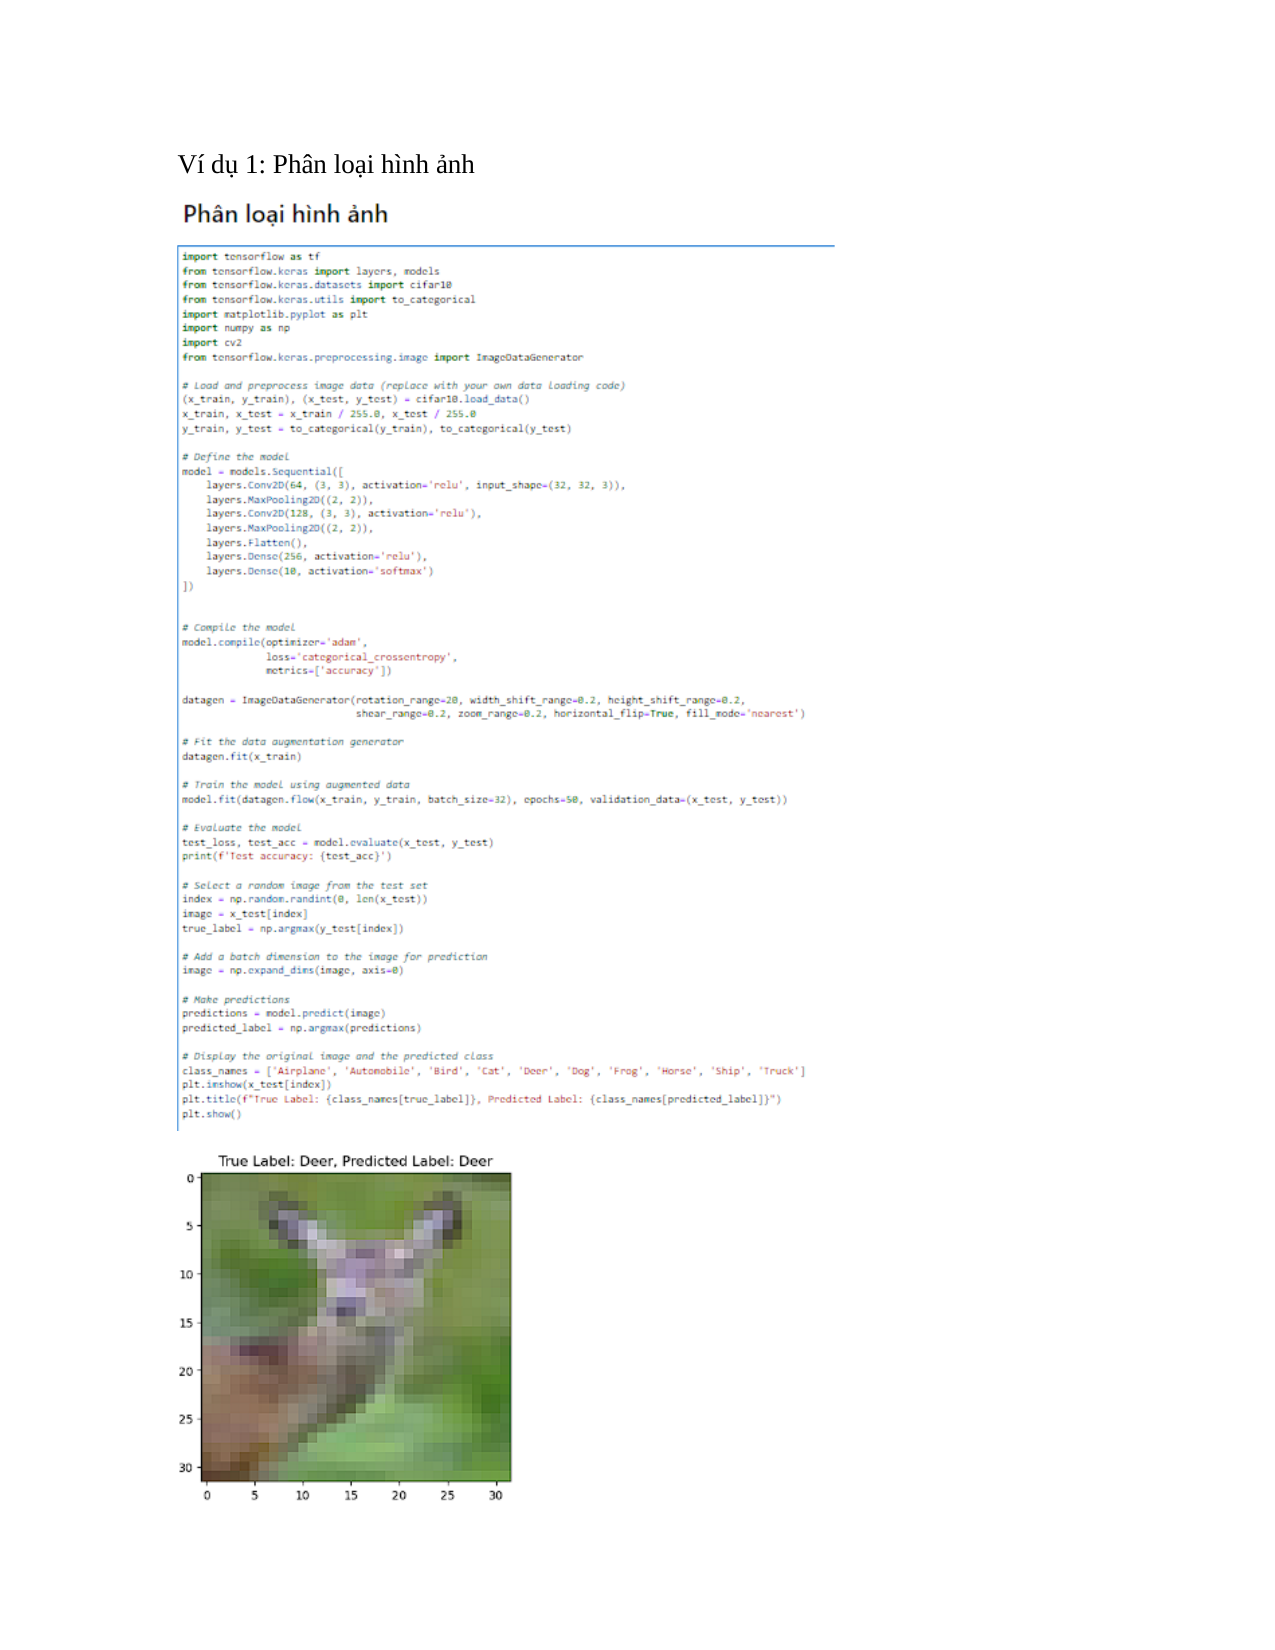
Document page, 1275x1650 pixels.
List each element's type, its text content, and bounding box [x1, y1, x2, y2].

text Ví dụ 1: Phân loại hình ảnh [177, 148, 1157, 179]
picture [177, 197, 835, 1131]
picture [177, 1149, 535, 1523]
